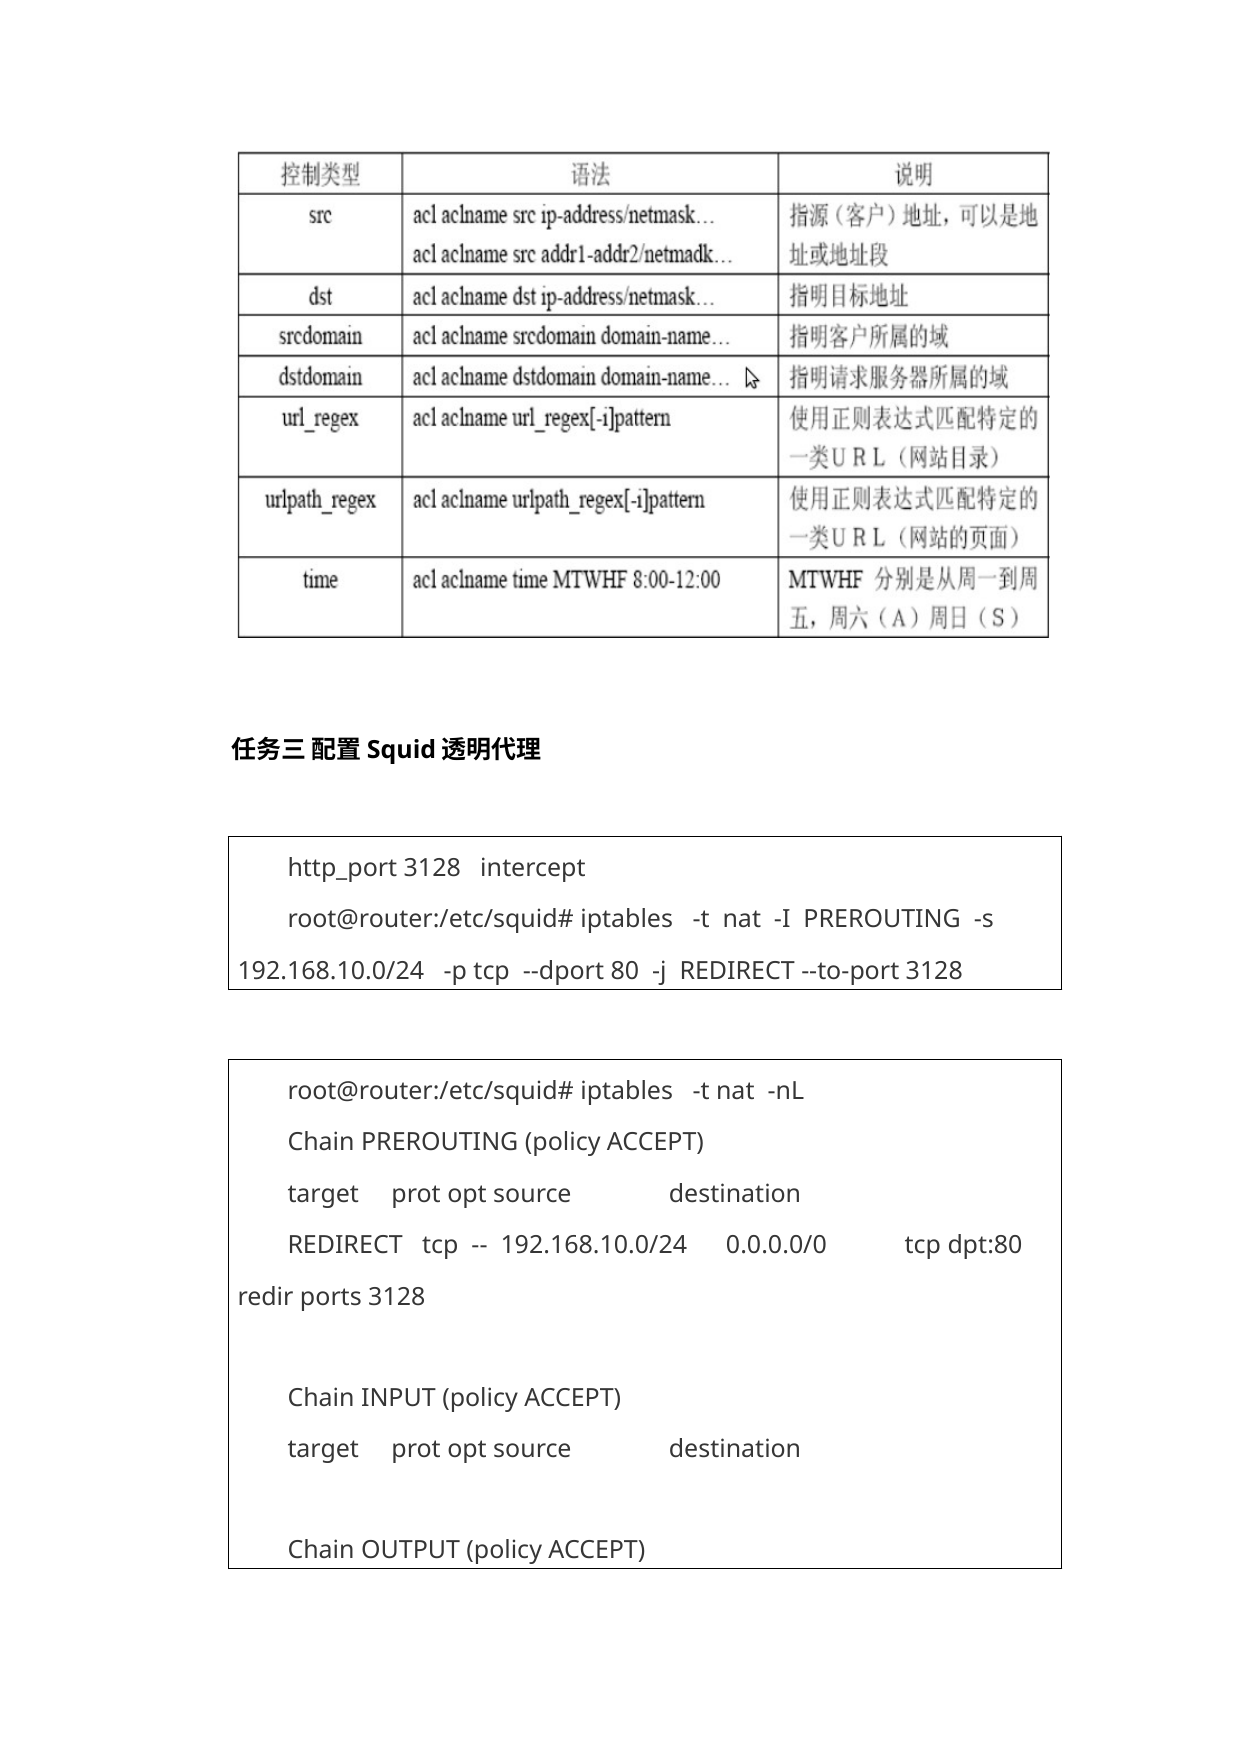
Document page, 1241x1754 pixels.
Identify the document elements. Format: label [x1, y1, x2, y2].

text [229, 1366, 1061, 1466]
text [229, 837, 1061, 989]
picture [237, 150, 1050, 638]
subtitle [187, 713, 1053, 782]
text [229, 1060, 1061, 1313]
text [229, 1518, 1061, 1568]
